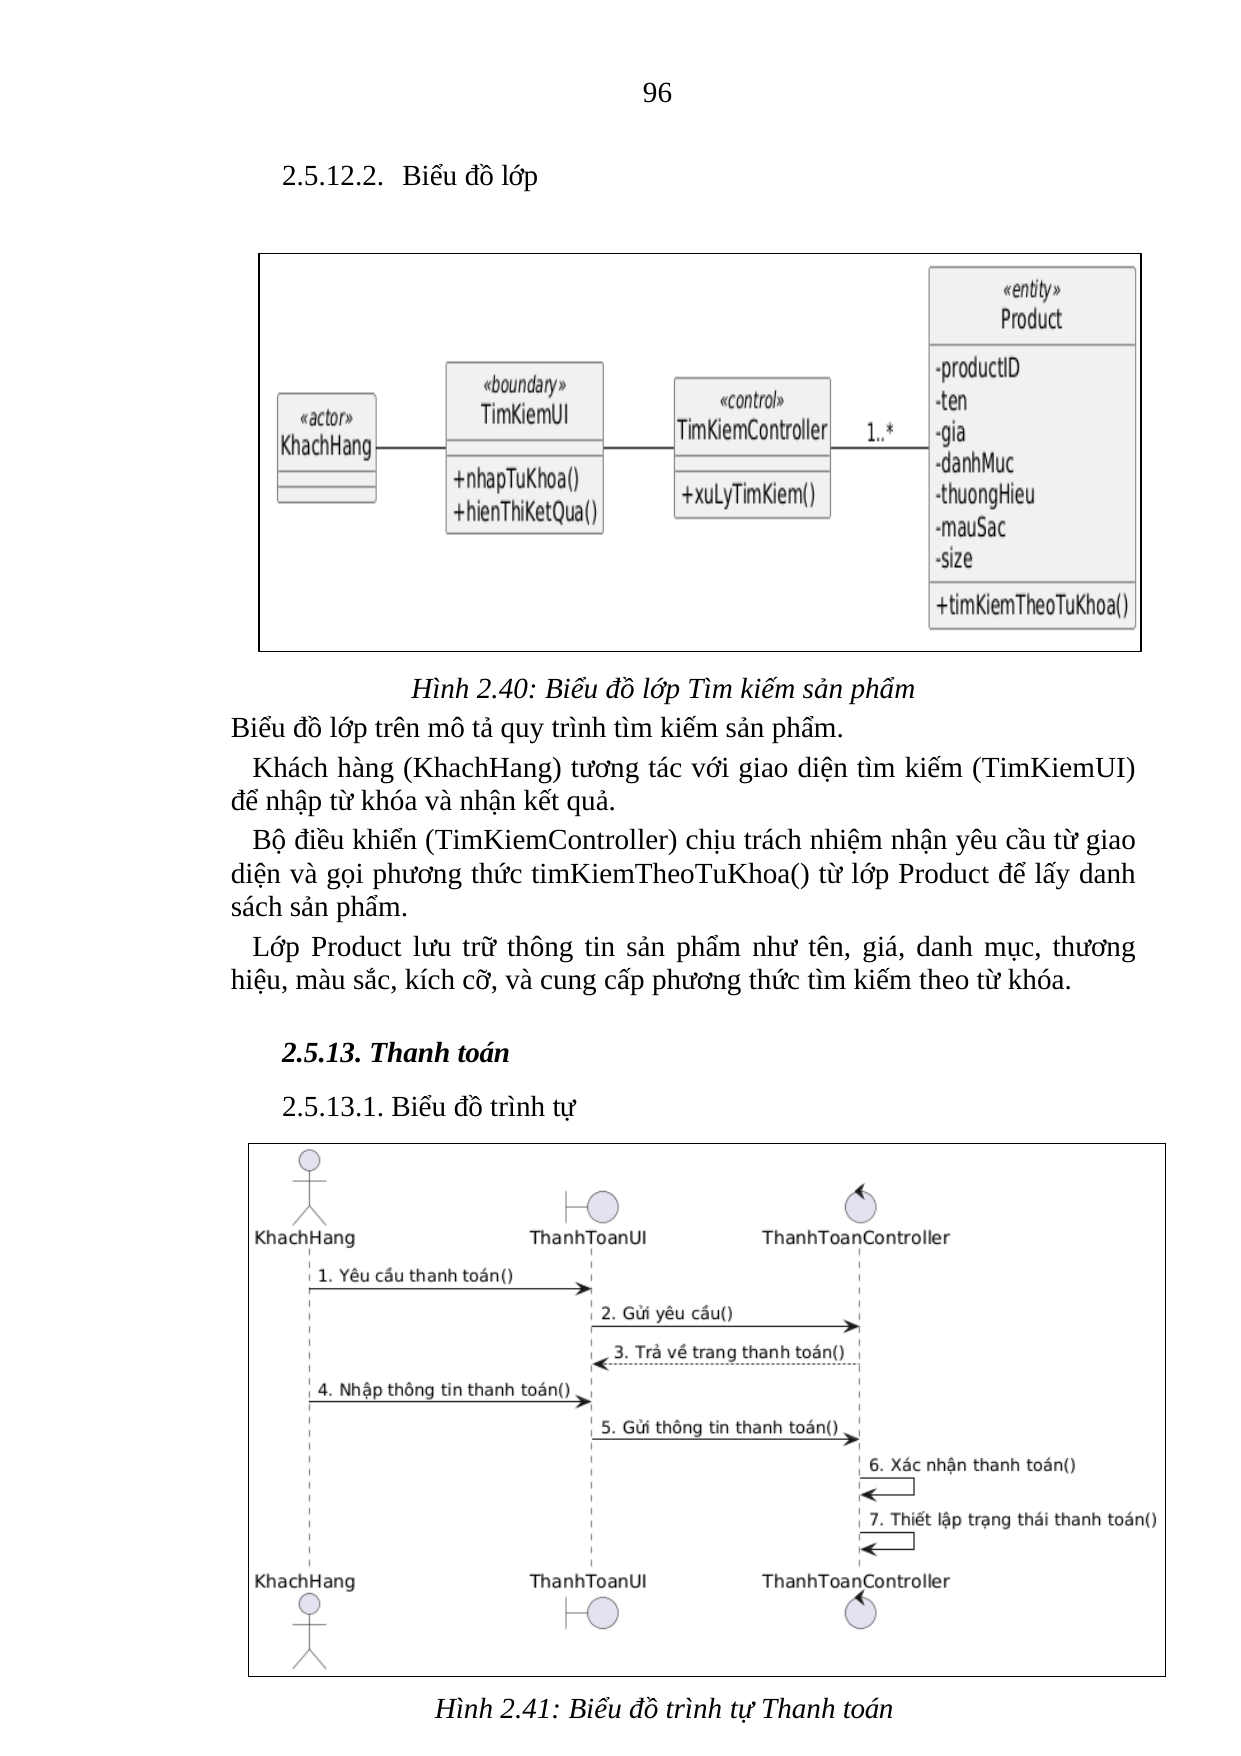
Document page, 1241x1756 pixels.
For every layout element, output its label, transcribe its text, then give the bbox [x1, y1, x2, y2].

picture [269, 254, 1140, 640]
text Bộ điều khiển (TimKiemController) chịu trách nhiệm nhận yêu cầu từ giao diện và gọi phương thức timKiemTheoTuKhoa() từ lớp Product để lấy danh sách sản phẩm. [231, 822, 1137, 923]
picture [249, 1144, 1165, 1676]
text Khách hàng (KhachHang) tương tác với giao diện tìm kiếm (TimKiemUI) để nhập từ khóa và nhận kết quả. [231, 750, 1137, 817]
text Biểu đồ lớp trên mô tả quy trình tìm kiếm sản phẩm. [177, 711, 1137, 744]
subtitle Thanh toán [282, 1035, 1137, 1069]
text Hình 2.41: Biểu đồ trình tự Thanh toán [434, 1677, 1137, 1725]
list Biểu đồ trình tự [282, 1089, 1137, 1123]
list Biểu đồ lớp [282, 158, 1137, 191]
text Lớp Product lưu trữ thông tin sản phẩm như tên, giá, danh mục, thương hiệu, màu sắc, kích cỡ, và cung cấp phương thức tìm kiếm theo từ khóa. [231, 929, 1137, 996]
